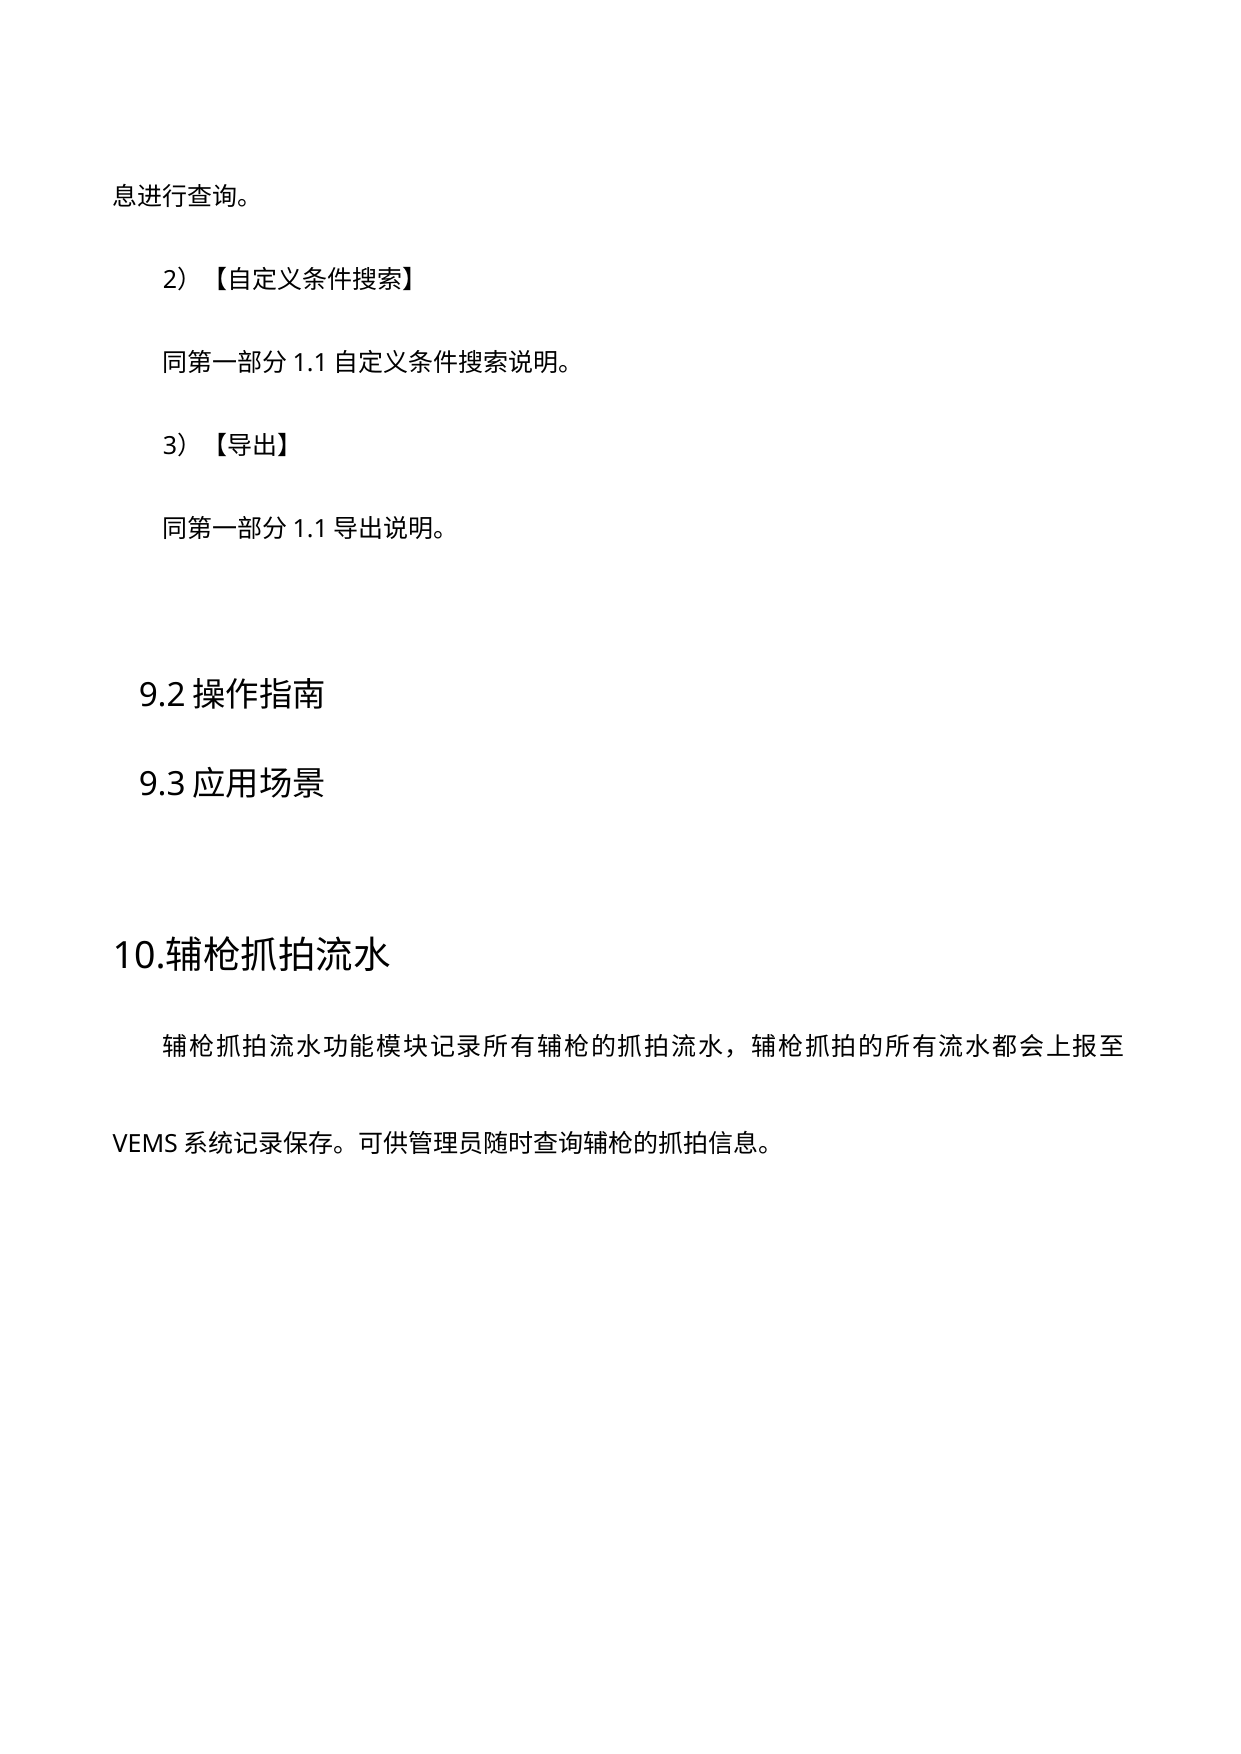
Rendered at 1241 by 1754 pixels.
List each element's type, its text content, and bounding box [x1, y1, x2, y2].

list 辅枪抓拍流水功能模块记录所有辅枪的抓拍流水，辅枪抓拍的所有流水都会上报至VEMS系统记录保存。可供管理员随时查询辅枪的抓拍信息。 [112, 1012, 1128, 1174]
list 同第一部分1.1导出说明。 [112, 494, 1128, 559]
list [112, 162, 1128, 227]
list 9.3应用场景 [112, 749, 1128, 814]
list 2）【自定义条件搜索】 [156, 245, 1128, 310]
list 3）【导出】 [156, 411, 1128, 476]
list 9.2操作指南 [112, 659, 1128, 724]
list 辅枪抓拍流水 [112, 920, 1128, 985]
list 同第一部分1.1自定义条件搜索说明。 [112, 328, 1128, 393]
